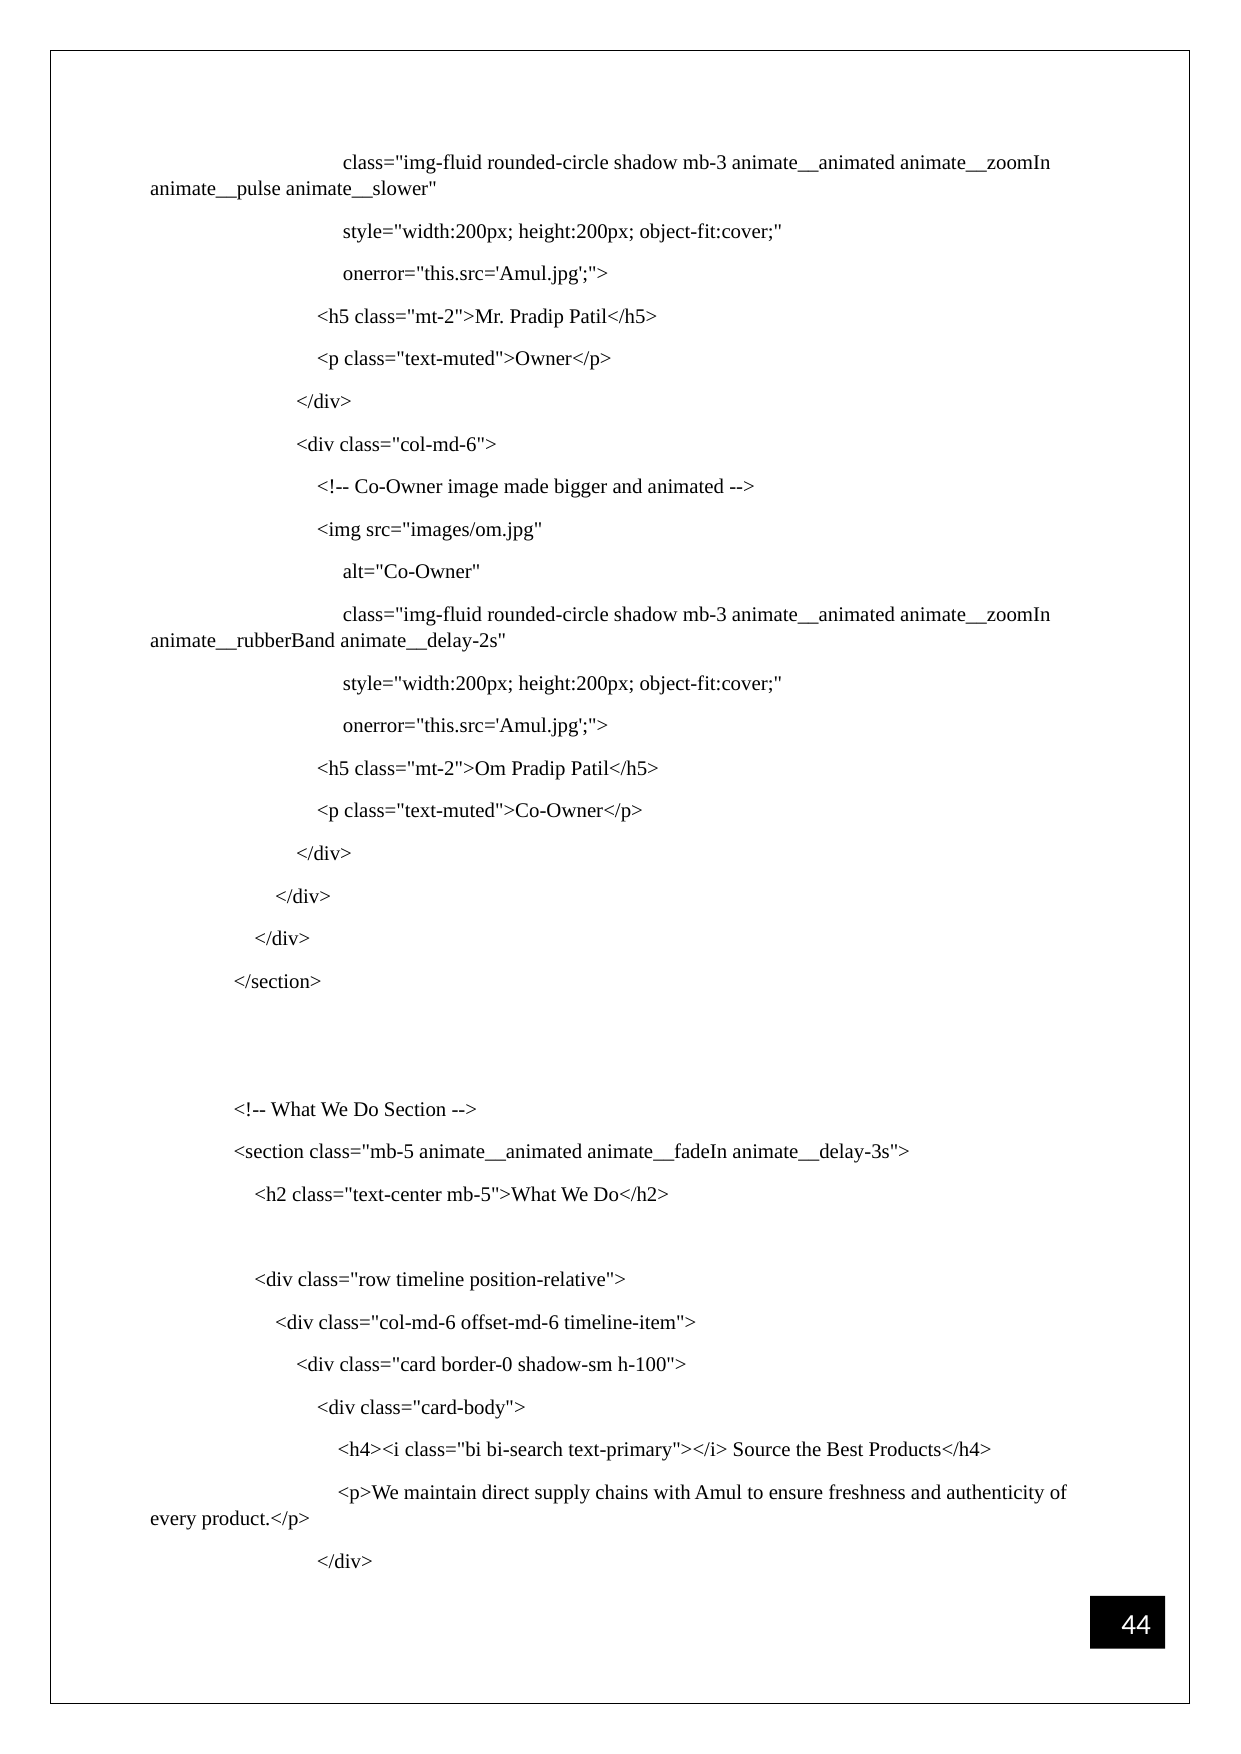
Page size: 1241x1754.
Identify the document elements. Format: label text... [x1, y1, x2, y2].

text <!-- Co-Owner image made bigger and animated --> [150, 474, 1090, 498]
text <p>We maintain direct supply chains with Amul to ensure freshness and authenticity of every product.</p> [150, 1480, 1090, 1530]
text <div class="col-md-6"> [150, 432, 1090, 456]
text </div> [150, 389, 1090, 413]
text <h5 class="mt-2">Mr. Pradip Patil</h5> [150, 304, 1090, 328]
text <p class="text-muted">Co-Owner</p> [150, 798, 1090, 822]
text </div> [150, 926, 1090, 950]
text </div> [150, 841, 1090, 865]
text <img src="images/om.jpg" [150, 517, 1090, 541]
text <div class="row timeline position-relative"> [150, 1267, 1090, 1291]
text alt="Co-Owner" [150, 559, 1090, 583]
text </section> [150, 969, 1090, 993]
text class="img-fluid rounded-circle shadow mb-3 animate__animated animate__zoomIn animate__pulse animate__slower" [150, 150, 1090, 200]
text <div class="card-body"> [150, 1395, 1090, 1419]
text </div> [150, 883, 1090, 908]
text <div class="col-md-6 offset-md-6 timeline-item"> [150, 1309, 1090, 1334]
text style="width:200px; height:200px; object-fit:cover;" [150, 671, 1090, 694]
text <h2 class="text-center mb-5">What We Do</h2> [150, 1182, 1090, 1206]
text <!-- What We Do Section --> [150, 1097, 1090, 1121]
text onerror="this.src='Amul.jpg';"> [150, 261, 1090, 285]
text </div> [150, 1548, 1090, 1573]
text onerror="this.src='Amul.jpg';"> [150, 713, 1090, 737]
text class="img-fluid rounded-circle shadow mb-3 animate__animated animate__zoomIn animate__rubberBand animate__delay-2s" [150, 602, 1090, 652]
text <h4><i class="bi bi-search text-primary"></i> Source the Best Products</h4> [150, 1437, 1090, 1461]
text <p class="text-muted">Owner</p> [150, 346, 1090, 370]
text <h5 class="mt-2">Om Pradip Patil</h5> [150, 756, 1090, 780]
text <section class="mb-5 animate__animated animate__fadeIn animate__delay-3s"> [150, 1139, 1090, 1163]
text style="width:200px; height:200px; object-fit:cover;" [150, 218, 1090, 243]
text <div class="card border-0 shadow-sm h-100"> [150, 1352, 1090, 1376]
